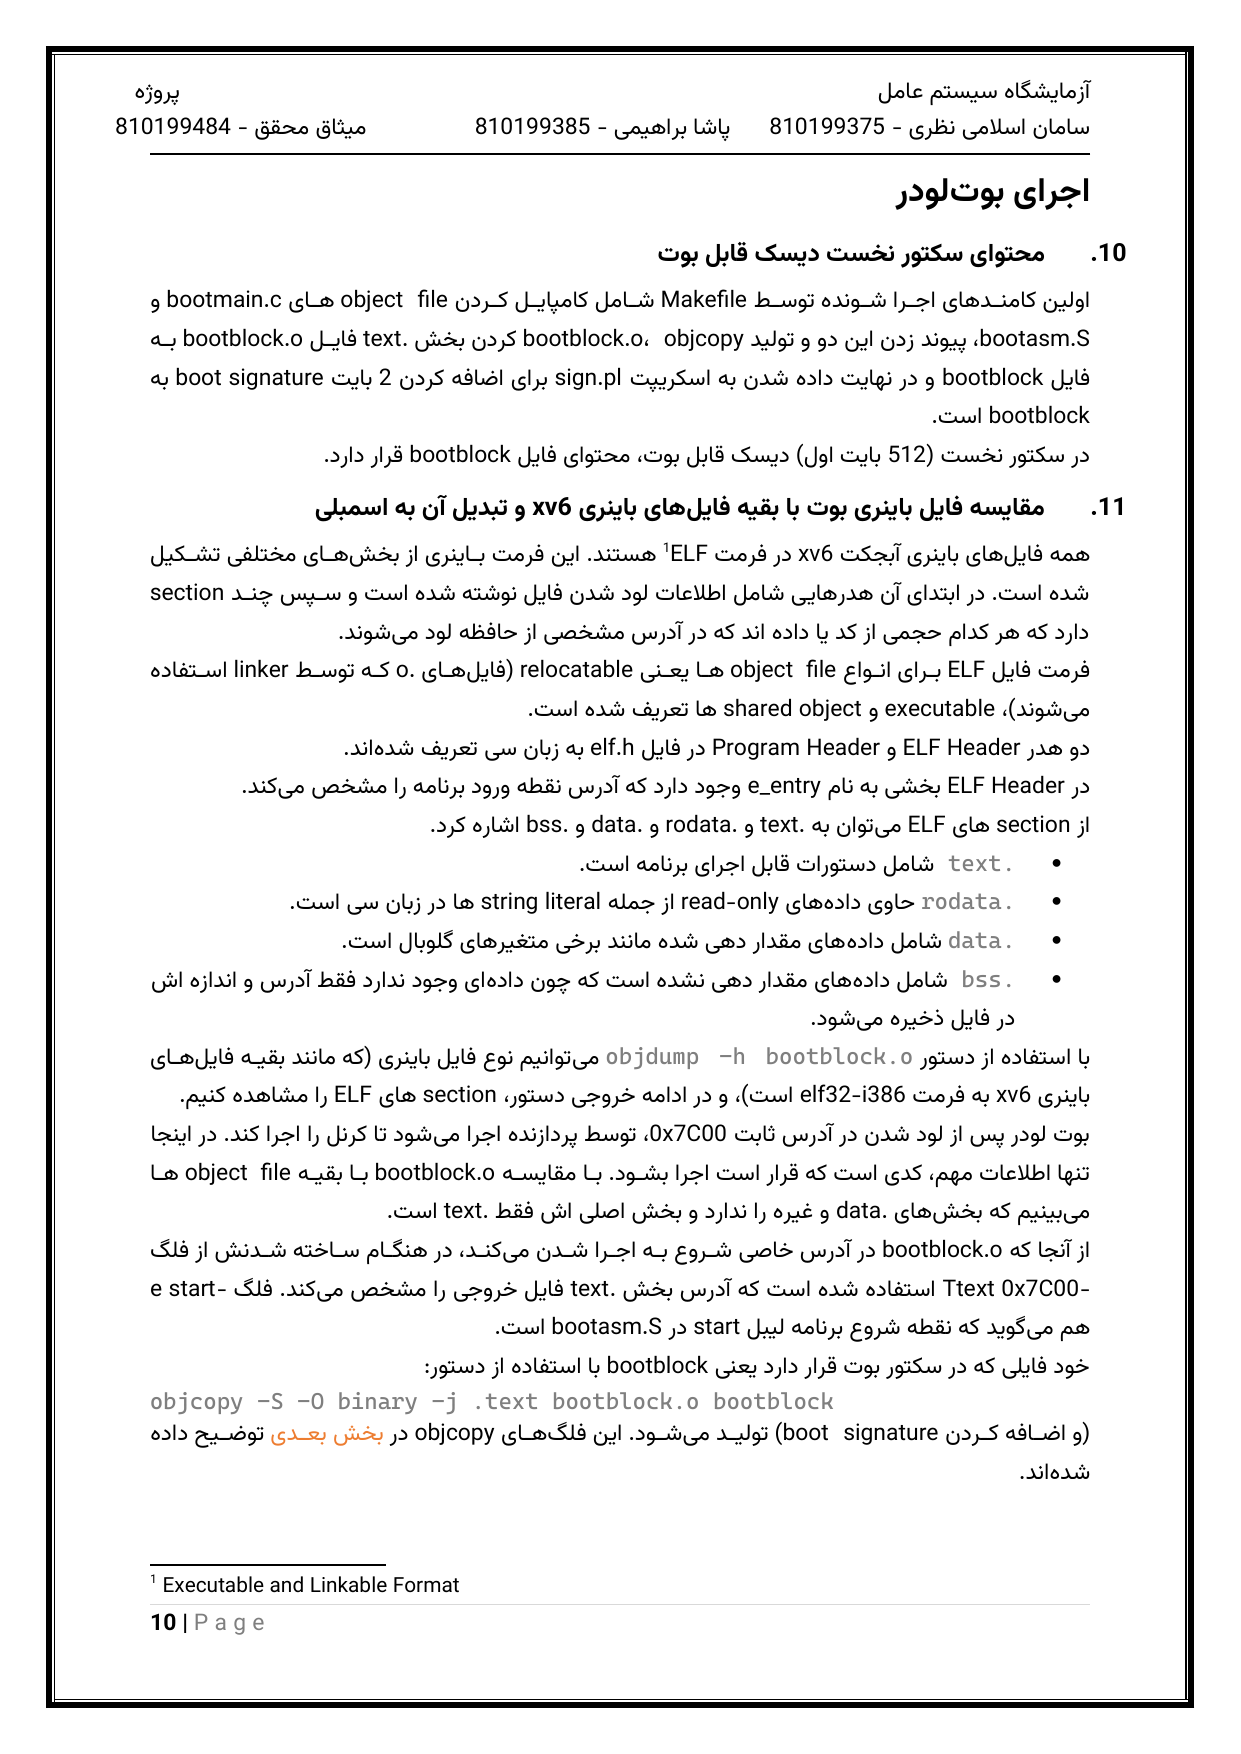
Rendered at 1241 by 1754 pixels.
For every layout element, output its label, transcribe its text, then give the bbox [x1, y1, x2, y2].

text فرمت فایل ELF برای انواع object file ها یعنی relocatable (فایل‌های .o که توسط linker استفاده می‌شوند)، executable و shared object ها تعریف شده است. [150, 654, 1090, 729]
subtitle اجرای بوت‌لودر [150, 167, 1090, 219]
text در سکتور نخست (512 بایت اول) دیسک قابل بوت، محتوای فایل bootblock قرار دارد. [150, 439, 1090, 474]
text با استفاده از دستور objdump -h bootblock.o می‌توانیم نوع فایل باینری (که مانند بقیه فایل‌های باینری xv6 به فرمت elf32-i386 است)، و در ادامه خروجی دستور، section های ELF را مشاهده کنیم. [150, 1041, 1090, 1115]
text از section های ELF می‌توان به .text و .rodata و .data و .bss اشاره کرد. [150, 809, 1090, 845]
list .text شامل دستورات قابل اجرای برنامه است. [150, 847, 1053, 883]
subtitle محتوای سکتور نخست دیسک قابل بوت [150, 236, 1090, 275]
text از آنجا که bootblock.o در آدرس خاصی شروع به اجرا شدن می‌کند، در هنگام ساخته شدنش از فلگ -Ttext 0x7C00 استفاده شده است که آدرس بخش .text فایل خروجی را مشخص می‌کند. فلگ -e start هم می‌گوید که نقطه شروع برنامه لیبل start در bootasm.S است. [150, 1234, 1090, 1347]
list .bss شامل داده‌های مقدار دهی نشده است که چون داده‌ای وجود ندارد فقط آدرس و اندازه اش در فایل ذخیره می‌شود. [150, 963, 1053, 1038]
text objcopy -S -O binary -j .text bootblock.o bootblock [150, 1388, 1090, 1415]
text اولین کامندهای اجرا شونده توسط Makefile شامل کامپایل کردن object file های bootmain.c و bootasm.S، پیوند زدن این دو و تولید bootblock.o، objcopy کردن بخش .text فایل bootblock.o به فایل bootblock و در نهایت داده شدن به اسکریپت sign.pl برای اضافه کردن 2 بایت boot signature به bootblock است. [150, 284, 1090, 436]
text دو هدر ELF Header و Program Header در فایل elf.h به زبان سی تعریف شده‌اند. [150, 732, 1090, 767]
text (و اضافه کردن boot signature) تولید می‌شود. این فلگ‌های objcopy در بخش بعدی توضیح داده شده‌اند. [150, 1417, 1090, 1492]
text خود فایلی که در سکتور بوت قرار دارد یعنی bootblock با استفاده از دستور: [150, 1350, 1090, 1386]
text همه فایل‌های باینری آبجکت xv6 در فرمت ELF هستند. این فرمت باینری از بخش‌های مختلفی تشکیل شده است. در ابتدای آن هدرهایی شامل اطلاعات لود شدن فایل نوشته شده است و سپس چند section دارد که هر کدام حجمی از کد یا داده اند که در آدرس مشخصی از حافظه لود می‌شوند. [150, 538, 1090, 651]
text در ELF Header بخشی به نام e_entry وجود دارد که آدرس نقطه ورود برنامه را مشخص می‌کند. [150, 770, 1090, 806]
list .data شامل داده‌های مقدار دهی شده مانند برخی متغیرهای گلوبال است. [150, 925, 1053, 961]
subtitle مقایسه فایل باینری بوت با بقیه فایل‌های باینری xv6 و تبدیل آن به اسمبلی [150, 490, 1090, 529]
text بوت لودر پس از لود شدن در آدرس ثابت 0x7C00، توسط پردازنده اجرا می‌شود تا کرنل را اجرا کند. در اینجا تنها اطلاعات مهم، کدی است که قرار است اجرا بشود. با مقایسه bootblock.o با بقیه object file ها می‌بینیم که بخش‌های .data و غیره را ندارد و بخش اصلی اش فقط .text است. [150, 1118, 1090, 1231]
list .rodata حاوی داده‌های read-only از جمله string literal ها در زبان سی است. [150, 886, 1053, 922]
